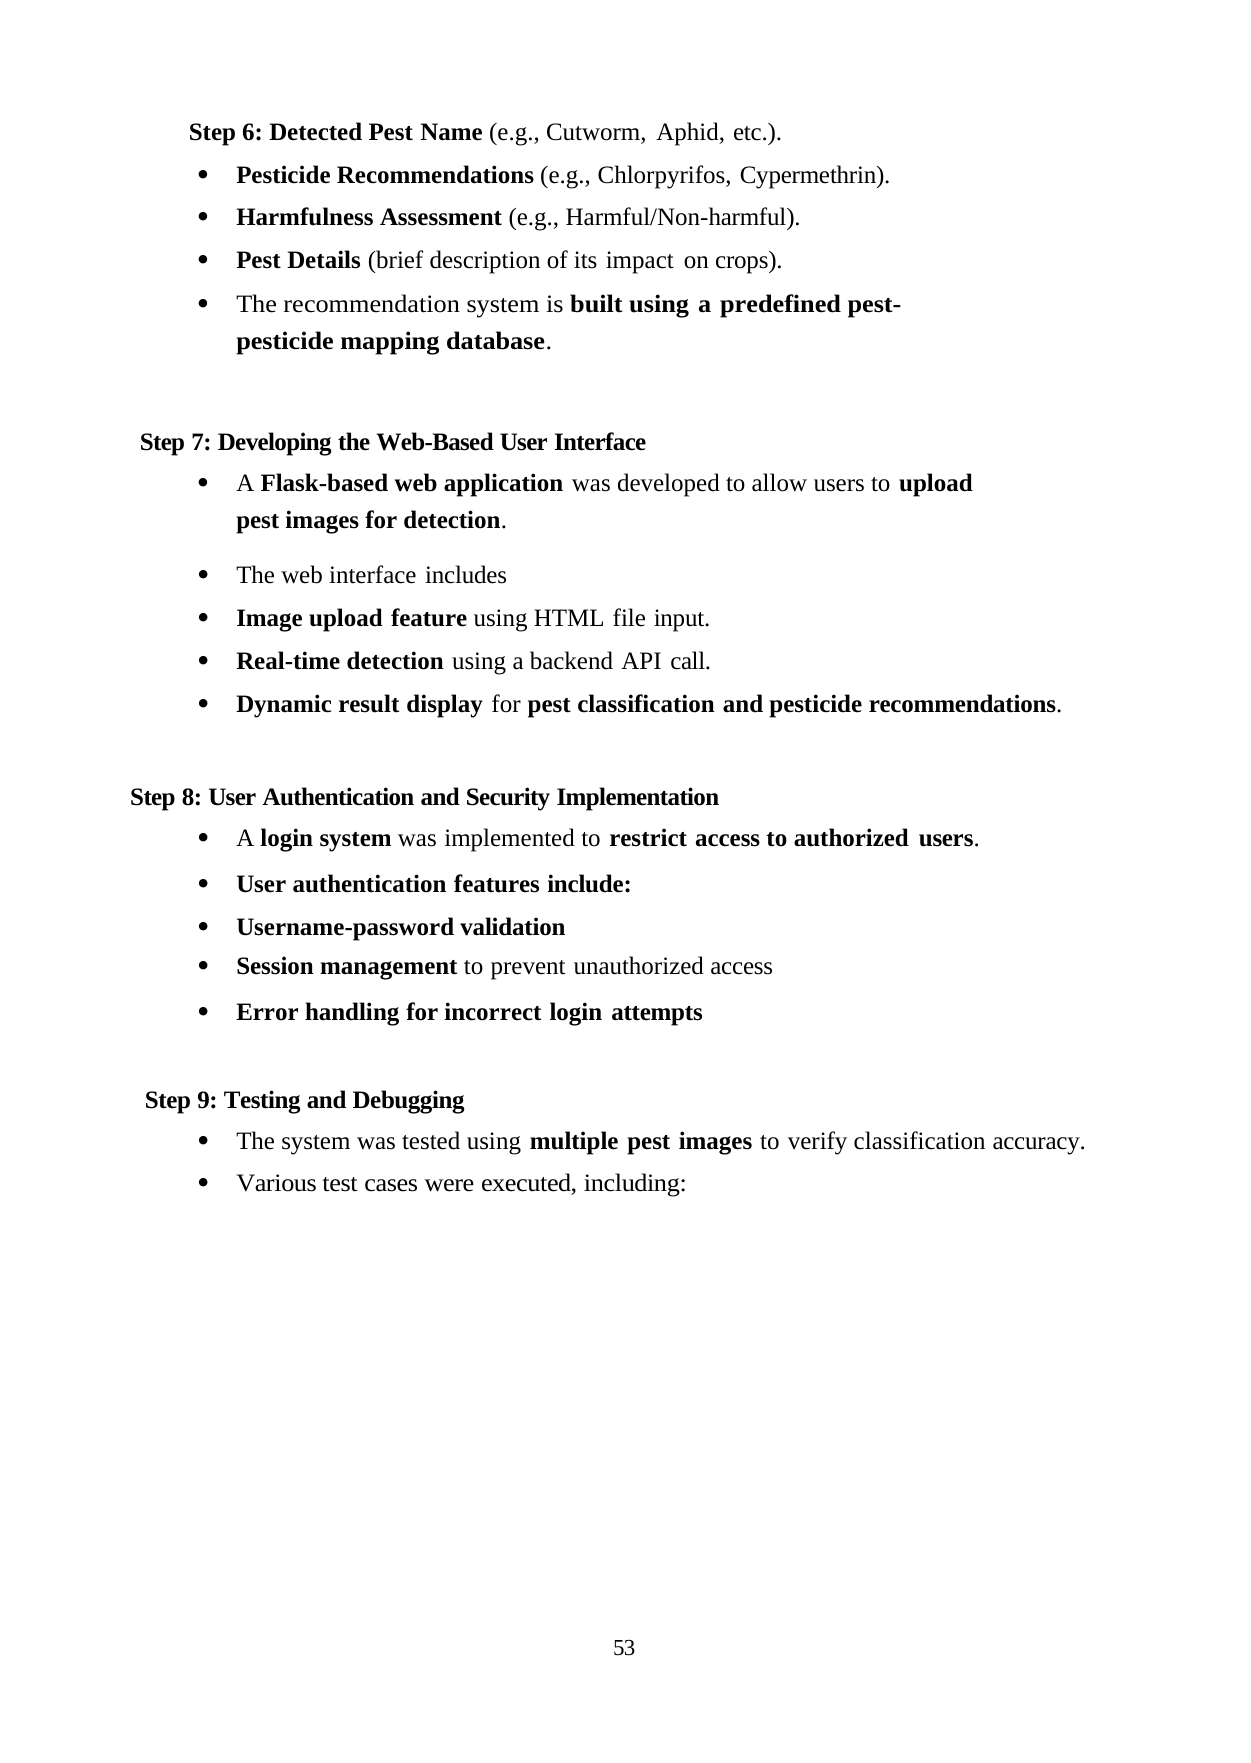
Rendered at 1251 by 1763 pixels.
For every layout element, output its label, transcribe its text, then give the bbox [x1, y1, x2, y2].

text Step 6: Detected Pest Name (e.g., Cutworm, Aphid, etc.). [88, 117, 1132, 146]
subtitle Dynamic result display for pest classification and pesticide recommendations. [199, 689, 1132, 718]
subtitle User authentication features include: [199, 869, 1132, 897]
list Username-password validation [199, 912, 1132, 940]
text Step 8: User Authentication and Security Implementation [91, 782, 1132, 811]
subtitle Error handling for incorrect login attempts [199, 997, 1132, 1025]
list The web interface includes [199, 560, 1132, 589]
list Harmfulness Assessment (e.g., Harmful/Non-harmful). [198, 202, 1132, 231]
list A Flask-based web application was developed to allow users to upload pest images for detection. [198, 468, 1013, 534]
list Pesticide Recommendations (e.g., Chlorpyrifos, Cypermethrin). [198, 161, 1132, 189]
subtitle Step 7: Developing the Web-Based User Interface [89, 427, 1132, 456]
list Image upload feature using HTML file input. [199, 603, 1132, 632]
list The recommendation system is built using a predefined pest- pesticide mapping database. [198, 289, 909, 355]
list Session management to prevent unauthorized access [199, 951, 1132, 980]
list A login system was implemented to restrict access to authorized users. [199, 823, 1132, 852]
list The system was tested using multiple pest images to verify classification accuracy. [199, 1126, 1132, 1154]
text Step 9: Testing and Debugging [104, 1085, 1132, 1114]
list Various test cases were executed, including: [199, 1168, 1132, 1197]
list Pest Details (brief description of its impact on crops). [198, 246, 1132, 274]
list Real-time detection using a backend API call. [199, 646, 1132, 675]
